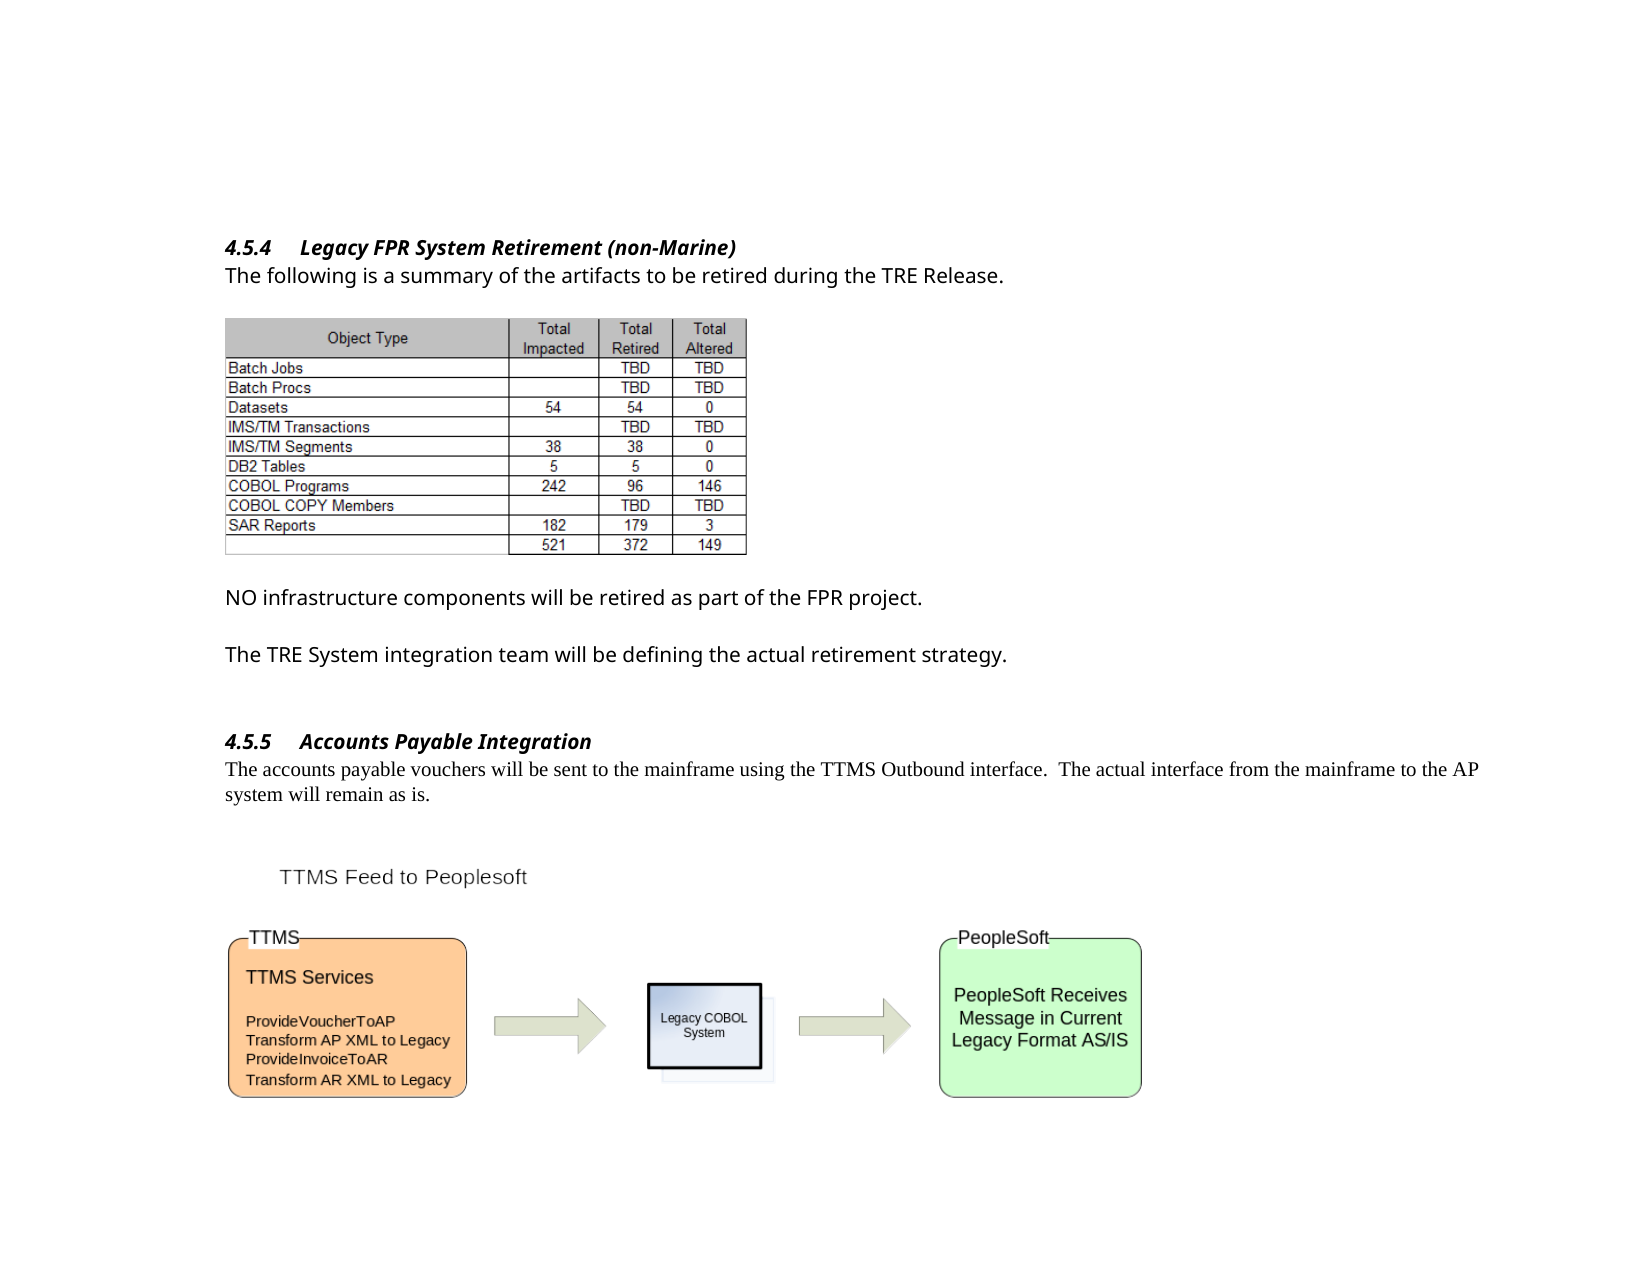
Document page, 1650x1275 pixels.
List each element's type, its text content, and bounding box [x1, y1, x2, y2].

subtitle Legacy FPR System Retirement (non-Marine) [225, 233, 1500, 261]
text The TRE System integration team will be defining the actual retirement strategy. [225, 640, 1500, 668]
text The following is a summary of the artifacts to be retired during the TRE Release. [225, 261, 1500, 290]
text NO infrastructure components will be retired as part of the FPR project. [225, 583, 1500, 611]
text The accounts payable vouchers will be sent to the mainframe using the TTMS Outbound interface. The actual interface from the mainframe to the AP system will remain as is. [225, 756, 1500, 806]
picture [225, 318, 747, 555]
subtitle Accounts Payable Integration [225, 727, 1500, 756]
